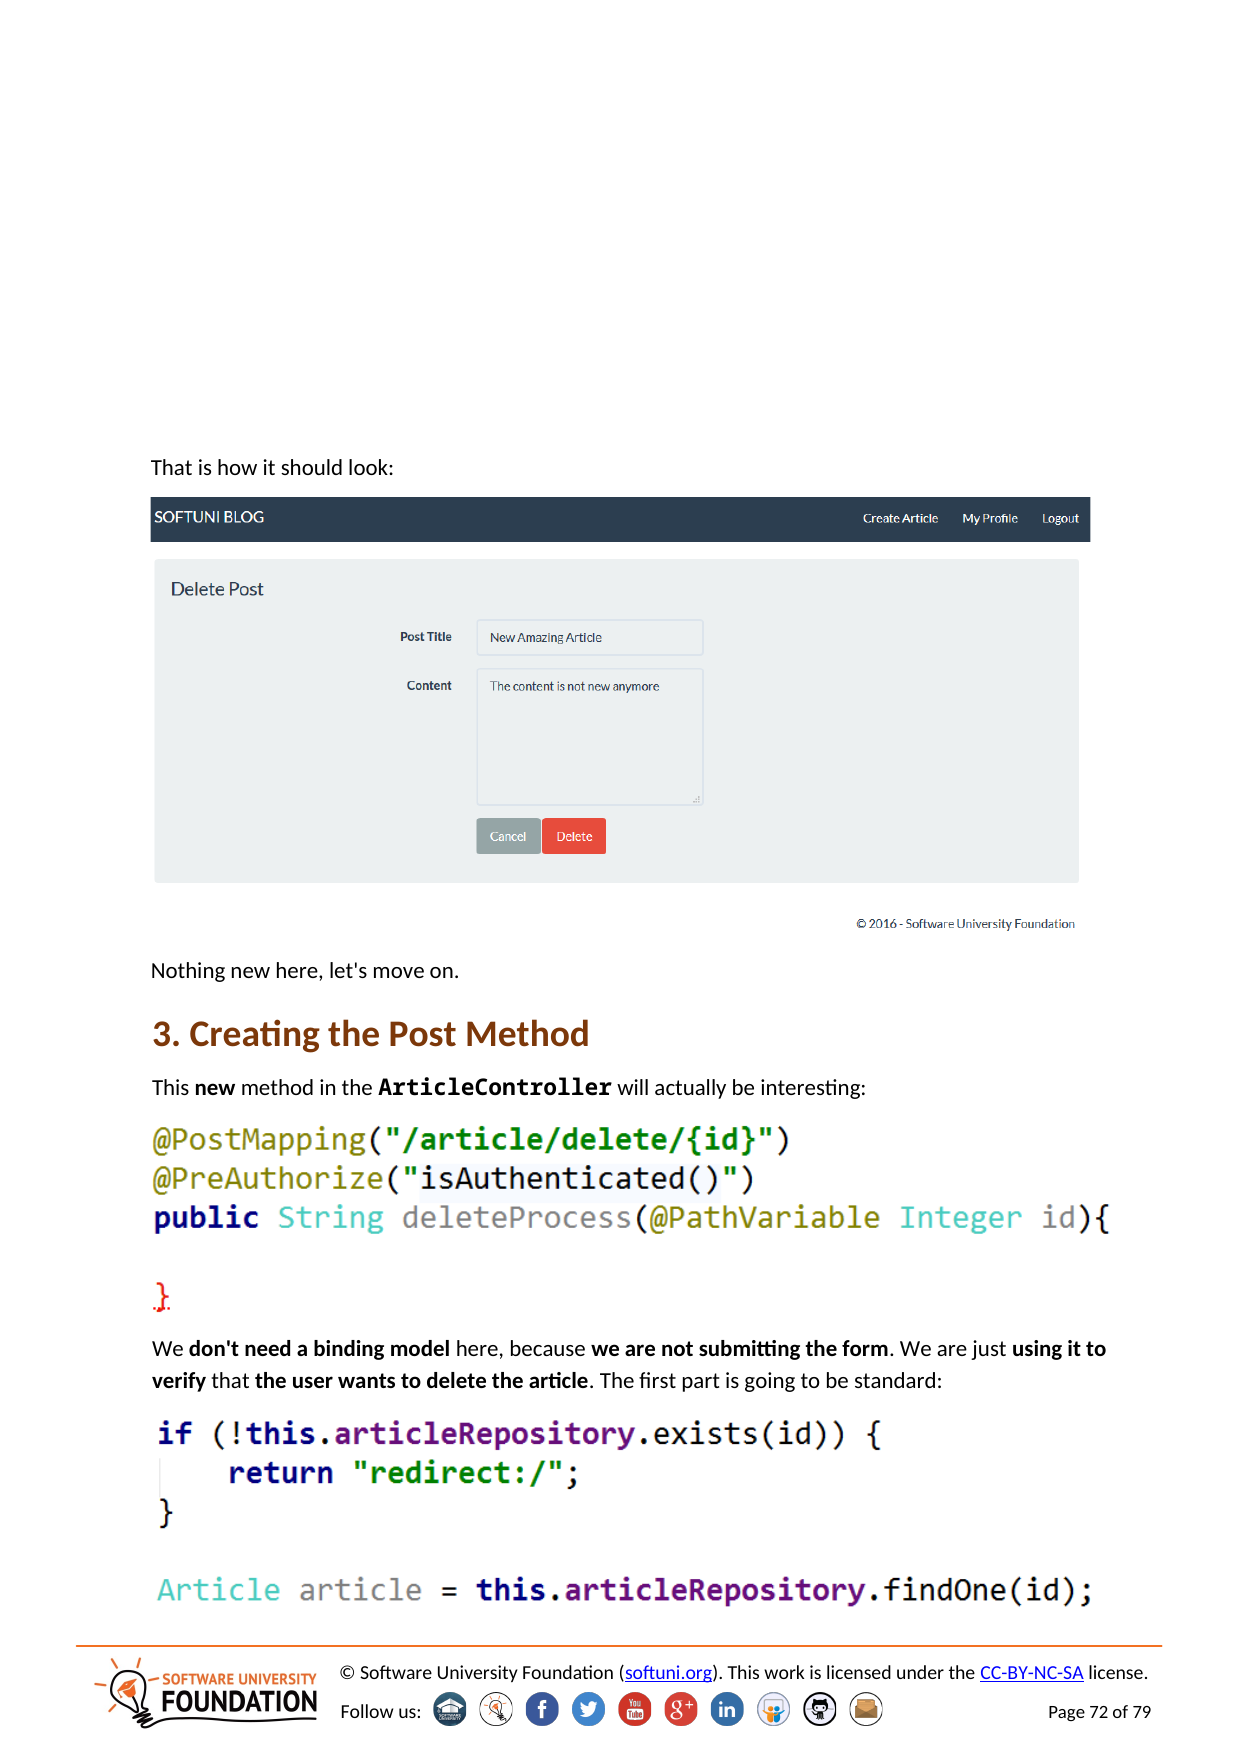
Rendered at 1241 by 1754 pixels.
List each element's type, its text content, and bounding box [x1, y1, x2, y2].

picture [525, 1692, 559, 1726]
picture [151, 1119, 1114, 1318]
picture [93, 1656, 317, 1729]
subtitle Creating the Post Method [152, 1010, 1163, 1056]
picture [849, 1692, 883, 1726]
picture [150, 497, 1091, 940]
picture [572, 1692, 605, 1726]
picture [757, 1692, 790, 1726]
text We don't need a binding model here, because we are not submitting the form. We are just using it to verify that the user wants to delete the article. The first part is going to be standard: [152, 1334, 1163, 1394]
text That is how it should look: [151, 453, 1163, 481]
text Nothing new here, let's move on. [151, 957, 1163, 985]
picture [479, 1692, 513, 1726]
picture [433, 1692, 467, 1726]
text This new method in the ArticleController will actually be interesting: [152, 1071, 1163, 1102]
picture [710, 1692, 744, 1726]
picture [151, 1411, 1111, 1623]
picture [618, 1692, 652, 1726]
picture [664, 1692, 698, 1726]
picture [803, 1692, 837, 1726]
